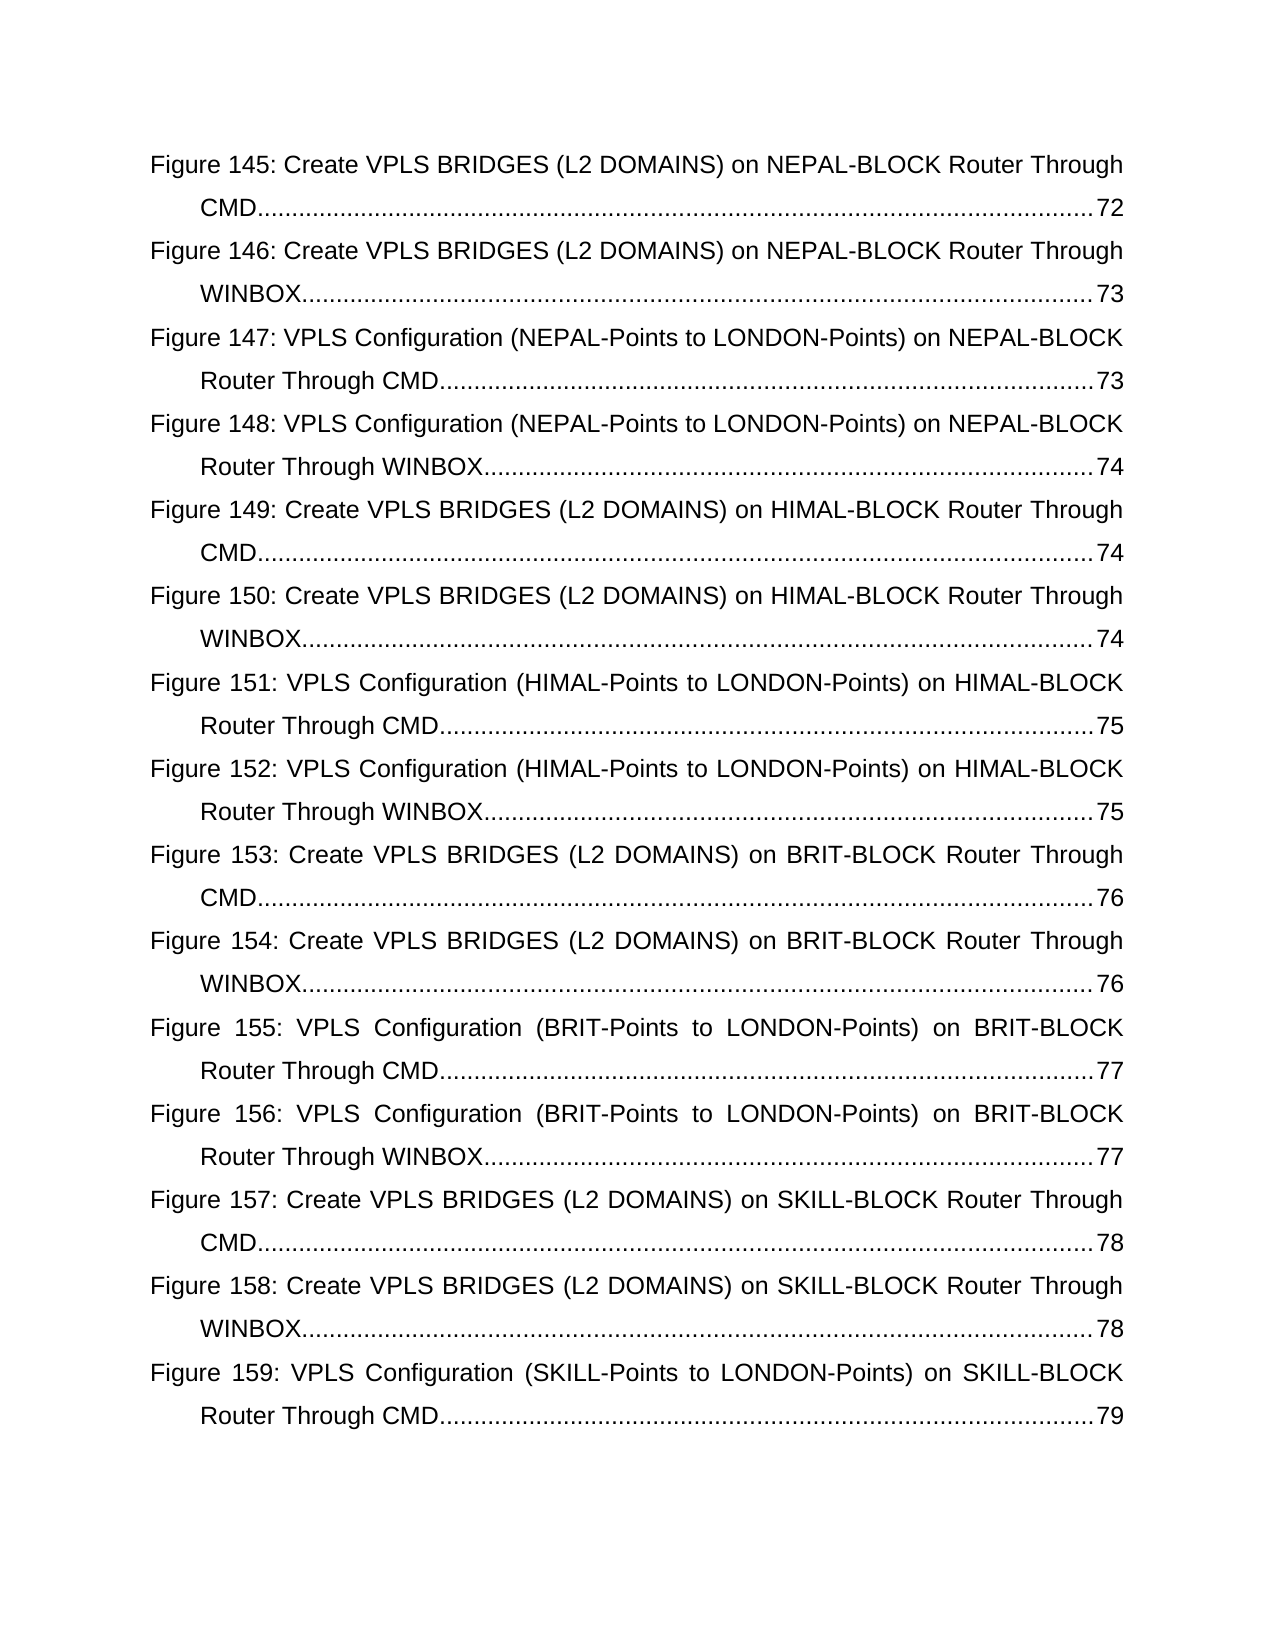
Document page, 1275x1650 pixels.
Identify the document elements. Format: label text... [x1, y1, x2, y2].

text Figure 146: Create VPLS BRIDGES (L2 DOMAINS) on NEPAL-BLOCK Router Through WINBOX 73 [150, 236, 1125, 308]
text Figure 157: Create VPLS BRIDGES (L2 DOMAINS) on SKILL-BLOCK Router Through CMD 78 [150, 1185, 1125, 1257]
text Figure 159: VPLS Configuration (SKILL-Points to LONDON-Points) on SKILL-BLOCK Router Through CMD 79 [150, 1357, 1125, 1429]
text Figure 145: Create VPLS BRIDGES (L2 DOMAINS) on NEPAL-BLOCK Router Through CMD 72 [150, 150, 1125, 222]
text Figure 153: Create VPLS BRIDGES (L2 DOMAINS) on BRIT-BLOCK Router Through CMD 76 [150, 840, 1125, 912]
text Figure 150: Create VPLS BRIDGES (L2 DOMAINS) on HIMAL-BLOCK Router Through WINBOX 74 [150, 581, 1125, 653]
text Figure 152: VPLS Configuration (HIMAL-Points to LONDON-Points) on HIMAL-BLOCK Router Through WINBOX 75 [150, 754, 1125, 826]
text Figure 155: VPLS Configuration (BRIT-Points to LONDON-Points) on BRIT-BLOCK Router Through CMD 77 [150, 1012, 1125, 1084]
text Figure 154: Create VPLS BRIDGES (L2 DOMAINS) on BRIT-BLOCK Router Through WINBOX 76 [150, 926, 1125, 998]
text Figure 147: VPLS Configuration (NEPAL-Points to LONDON-Points) on NEPAL-BLOCK Router Through CMD 73 [150, 322, 1125, 394]
text Figure 156: VPLS Configuration (BRIT-Points to LONDON-Points) on BRIT-BLOCK Router Through WINBOX 77 [150, 1099, 1125, 1171]
text Figure 148: VPLS Configuration (NEPAL-Points to LONDON-Points) on NEPAL-BLOCK Router Through WINBOX 74 [150, 409, 1125, 481]
text Figure 151: VPLS Configuration (HIMAL-Points to LONDON-Points) on HIMAL-BLOCK Router Through CMD 75 [150, 667, 1125, 739]
text Figure 158: Create VPLS BRIDGES (L2 DOMAINS) on SKILL-BLOCK Router Through WINBOX 78 [150, 1271, 1125, 1343]
text Figure 149: Create VPLS BRIDGES (L2 DOMAINS) on HIMAL-BLOCK Router Through CMD 74 [150, 495, 1125, 567]
